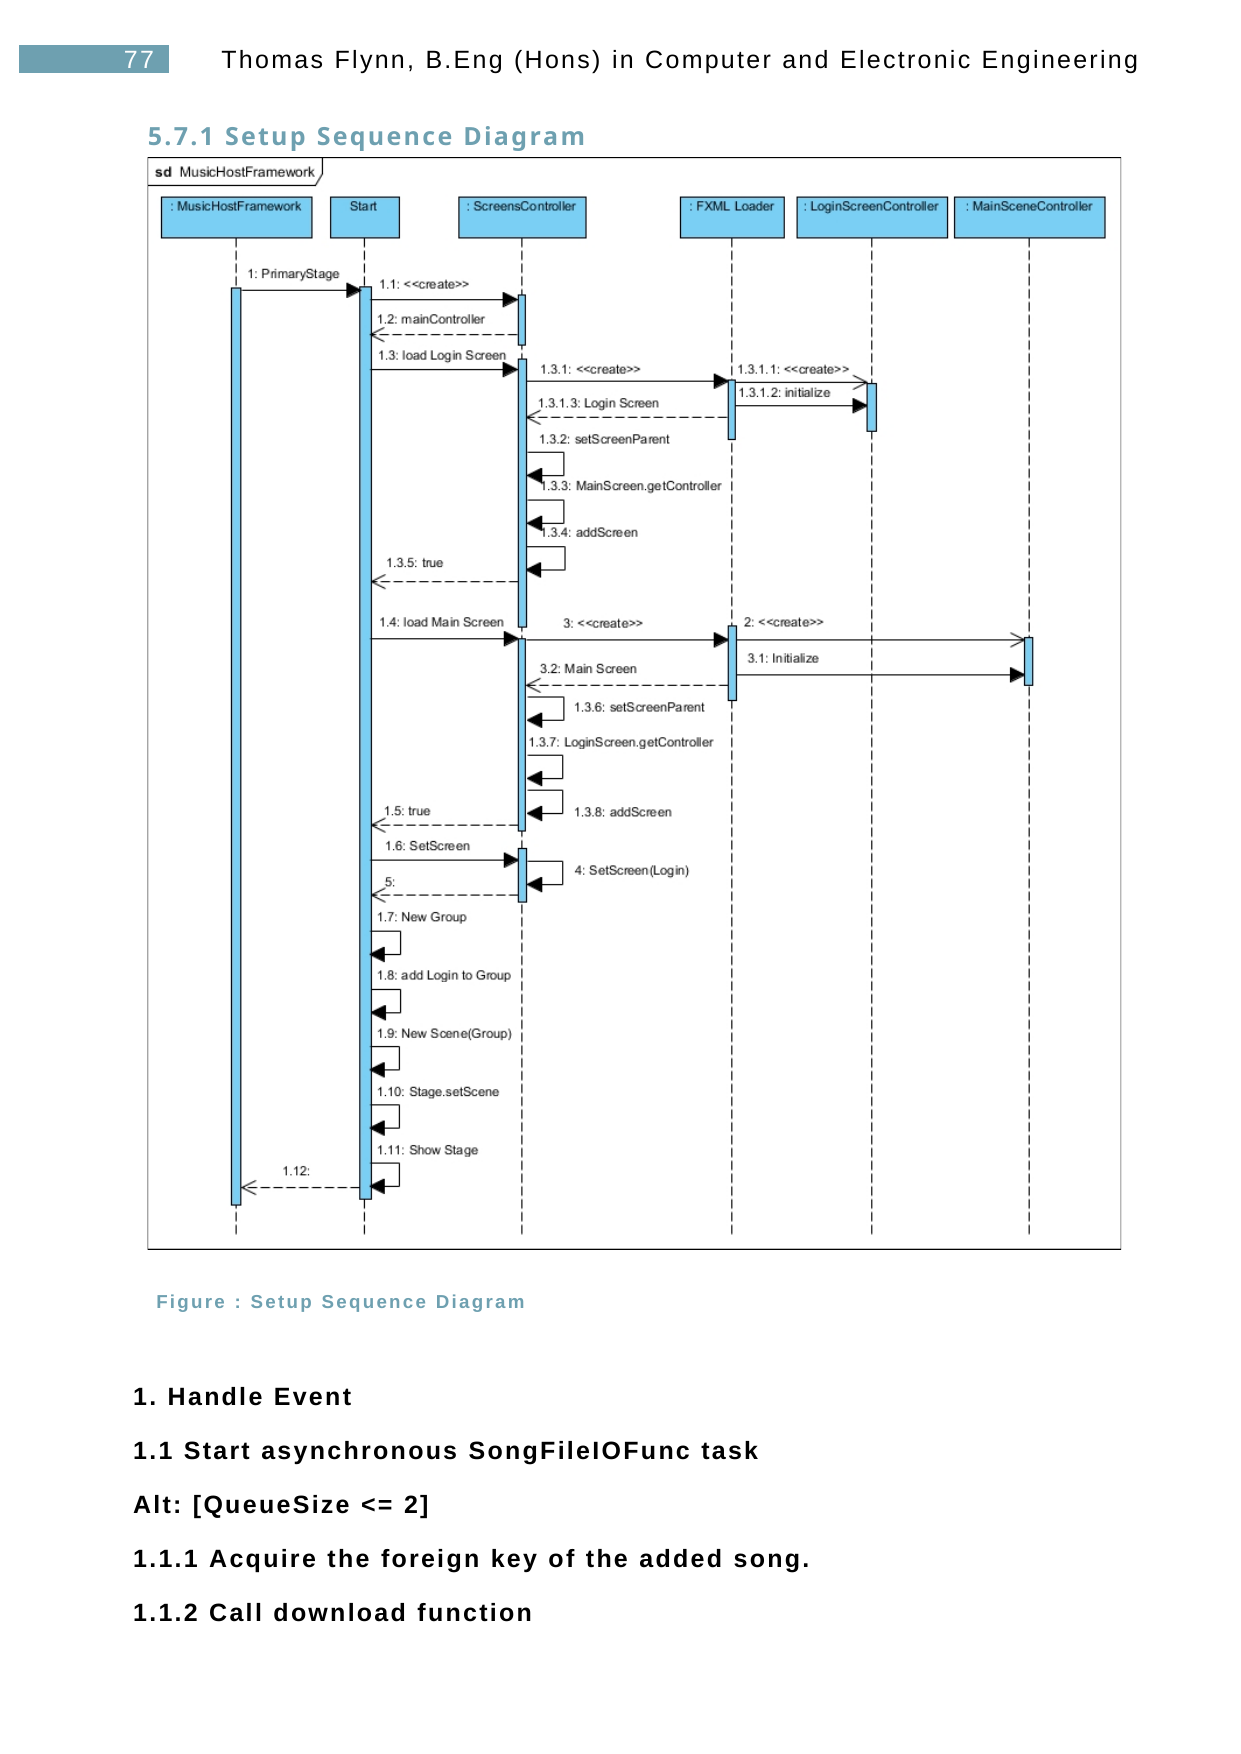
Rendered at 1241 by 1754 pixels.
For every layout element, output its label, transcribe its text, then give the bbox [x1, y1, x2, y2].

picture [147, 157, 1122, 1250]
text 1.1.1 Acquire the foreign key of the added song. [133, 1544, 1122, 1573]
text Alt: [QueueSize <= 2] [133, 1490, 1122, 1519]
text 1. Handle Event [133, 1382, 1122, 1411]
text 1.1.2 Call download function [133, 1598, 1122, 1626]
subtitle 5.7.1 Setup Sequence Diagram [148, 118, 1122, 152]
text 1.1 Start asynchronous SongFileIOFunc task [133, 1436, 1122, 1465]
